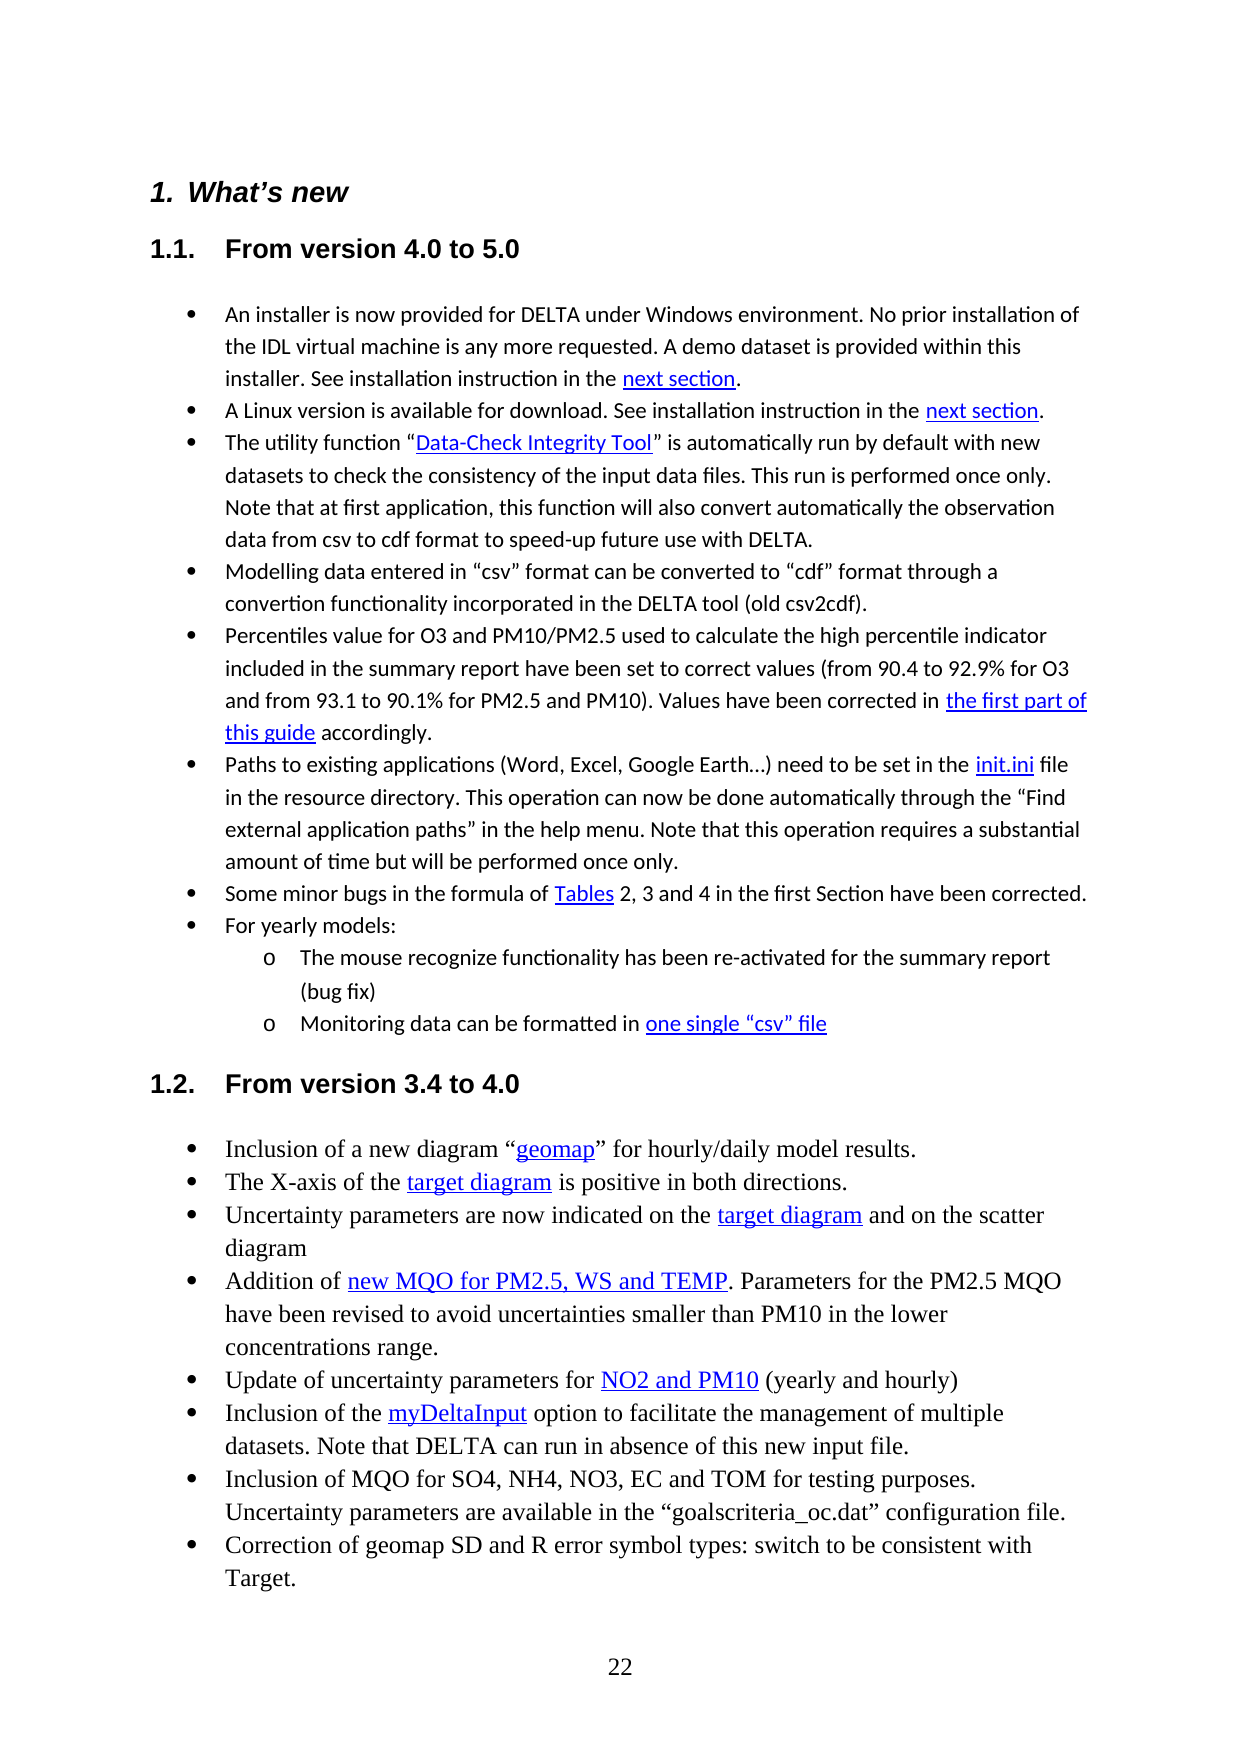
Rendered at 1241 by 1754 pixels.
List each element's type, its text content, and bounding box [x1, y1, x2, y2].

list Percentiles value for O3 and PM10/PM2.5 used to calculate the high percentile indicator included in the summary report have been set to correct values (from 90.4 to 92.9% for O3 and from 93.1 to 90.1% for PM2.5 and PM10). Values have been corrected in the first part of this guide accordingly. [187, 622, 1090, 746]
list Monitoring data can be formatted in one single “csv” file [262, 1009, 1090, 1038]
subtitle From version 4.0 to 5.0 [150, 233, 1090, 265]
list Inclusion of a new diagram “geomap” for hourly/daily model results. [187, 1134, 1090, 1163]
list Modelling data entered in “csv” format can be converted to “cdf” format through a convertion functionality incorporated in the DELTA tool (old csv2cdf). [187, 557, 1090, 617]
subtitle From version 3.4 to 4.0 [150, 1068, 1090, 1099]
list Uncertainty parameters are now indicated on the target diagram and on the scatter diagram [187, 1200, 1090, 1262]
list The utility function “Data-Check Integrity Tool” is automatically run by default with new datasets to check the consistency of the input data files. This run is performed once only. Note that at first application, this function will also convert automatically the observation data from csv to cdf format to speed-up future use with DELTA. [187, 428, 1090, 553]
list Inclusion of MQO for SO4, NH4, NO3, EC and TOM for testing purposes. Uncertainty parameters are available in the “goalscriteria_oc.dat” configuration file. [187, 1464, 1090, 1526]
list Inclusion of the myDeltaInput option to facilitate the management of multiple datasets. Note that DELTA can run in absence of this new input file. [187, 1398, 1090, 1460]
list Addition of new MQO for PM2.5, WS and TEMP. Parameters for the PM2.5 MQO have been revised to avoid uncertainties smaller than PM10 in the lower concentrations range. [187, 1266, 1090, 1361]
subtitle What’s new [150, 175, 1090, 208]
list An installer is now provided for DELTA under Windows environment. No prior installation of the IDL virtual machine is any more requested. A demo dataset is provided within this installer. See installation instruction in the next section. [187, 300, 1090, 392]
list The X-axis of the target diagram is positive in both directions. [187, 1167, 1090, 1196]
list Correction of geomap SD and R error symbol types: switch to be consistent with Target. [187, 1530, 1090, 1592]
list Paths to existing applications (Word, Excel, Google Earth…) need to be set in the init.ini file in the resource directory. This operation can now be done automatically through the “Find external application paths” in the help menu. Note that this operation requires a substantial amount of time but will be performed once only. [187, 750, 1090, 875]
list For yearly models: [187, 911, 1090, 939]
list A Linux version is available for download. See installation instruction in the next section. [187, 396, 1090, 424]
list The mouse recognize functionality has been re-activated for the summary report (bug fix) [262, 943, 1090, 1005]
list Some minor bugs in the formula of Tables 2, 3 and 4 in the first Section have been corrected. [187, 879, 1090, 907]
list Update of uncertainty parameters for NO2 and PM10 (yearly and hourly) [187, 1365, 1090, 1394]
